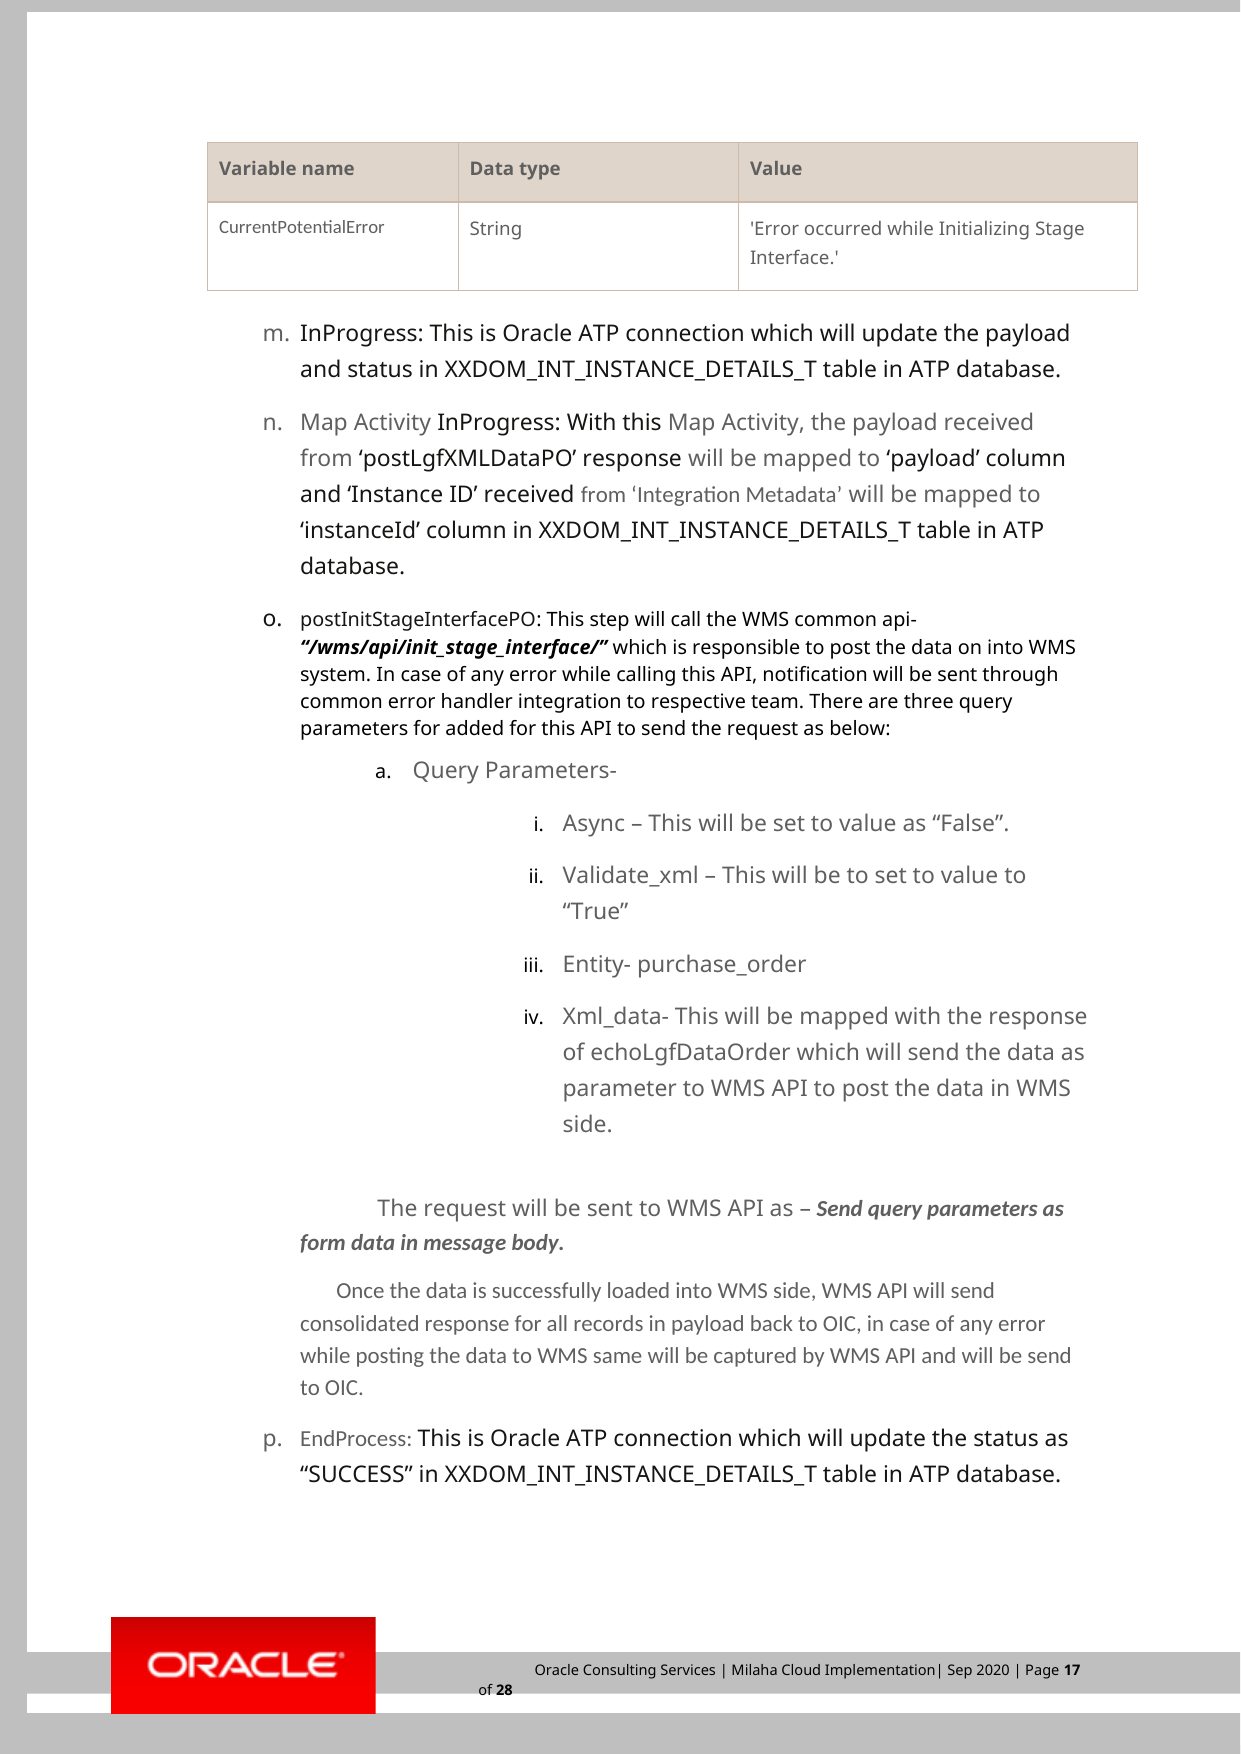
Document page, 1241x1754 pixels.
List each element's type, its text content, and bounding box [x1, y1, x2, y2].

table_cell CurrentPotentialError [208, 203, 458, 290]
list InProgress: This is Oracle ATP connection which will update the payload and status in XXDOM_INT_INSTANCE_DETAILS_T table in ATP database. [262, 291, 1090, 384]
list Query Parameters- [375, 754, 1090, 785]
table_cell 'Error occurred while Initializing Stage Interface.' [739, 203, 1137, 290]
table_header Value [739, 143, 1137, 201]
list postInitStageInterfacePO: This step will call the WMS common api- “/wms/api/init_stage_interface/” which is responsible to post the data on into WMS system. In case of any error while calling this API, notification will be sent through common error handler integration to respective team. There are three query parameters for added for this API to send the request as below: [262, 602, 1090, 741]
table_header Data type [459, 143, 738, 201]
list Validate_xml – This will be to set to value to “True” [544, 859, 1090, 926]
picture [111, 1617, 376, 1714]
list Async – This will be set to value as “False”. [544, 806, 1090, 838]
table_header Variable name [208, 143, 458, 201]
list Xml_data- This will be mapped with the response of echoLgfDataOrder which will send the data as parameter to WMS API to post the data in WMS side. [544, 1000, 1090, 1171]
text The request will be sent to WMS API as – Send query parameters as form data in message body. [300, 1192, 1090, 1256]
text Once the data is successfully loaded into WMS side, WMS API will send consolidated response for all records in payload back to OIC, in case of any error while posting the data to WMS same will be captured by WMS API and will be send to OIC. [300, 1277, 1090, 1401]
list Entity- purchase_order [544, 948, 1090, 979]
list EndProcess: This is Oracle ATP connection which will update the status as “SUCCESS” in XXDOM_INT_INSTANCE_DETAILS_T table in ATP database. [262, 1422, 1090, 1489]
table_cell String [459, 203, 738, 290]
list Map Activity InProgress: With this Map Activity, the payload received from ‘postLgfXMLDataPO’ response will be mapped to ‘payload’ column and ‘Instance ID’ received from ‘Integration Metadata’ will be mapped to ‘instanceId’ column in XXDOM_INT_INSTANCE_DETAILS_T table in ATP database. [262, 406, 1090, 581]
